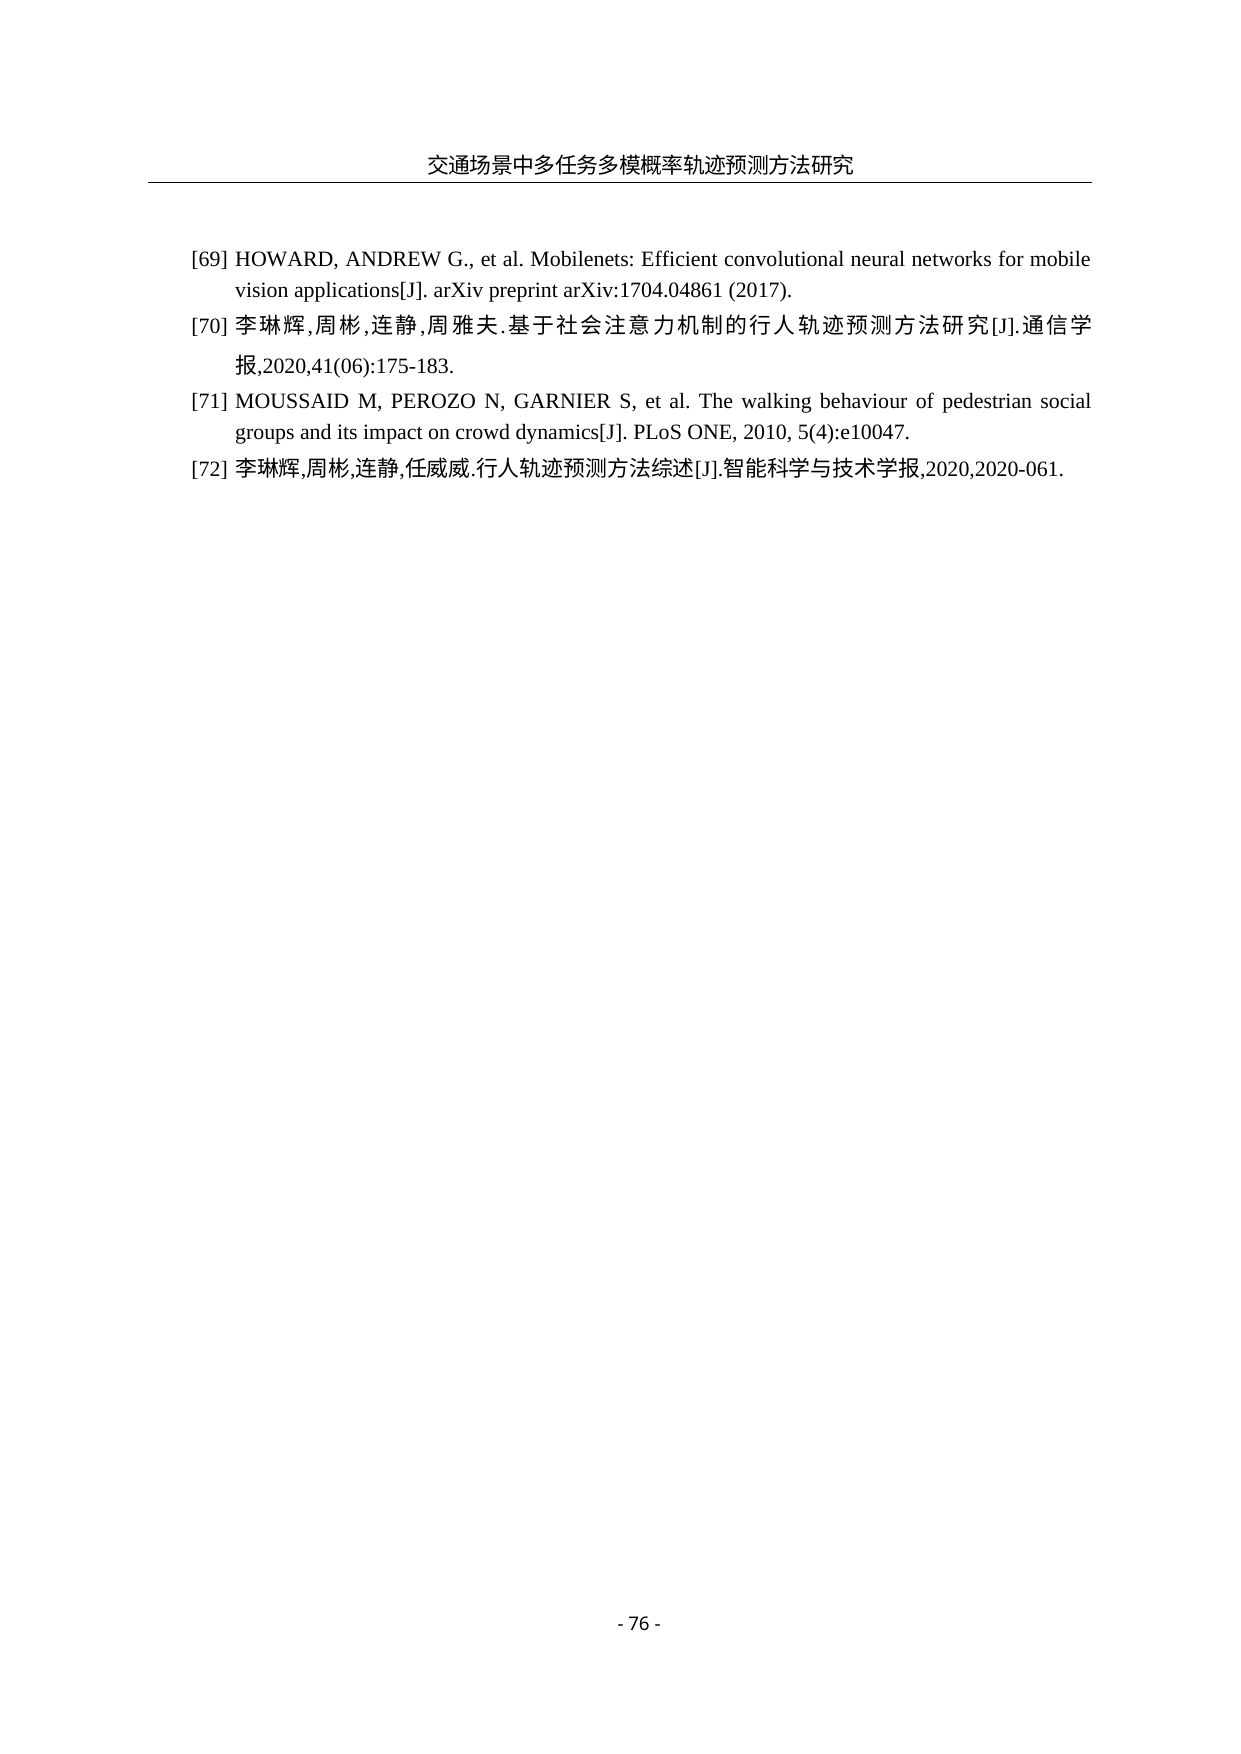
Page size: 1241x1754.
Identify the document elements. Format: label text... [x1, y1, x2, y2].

list 李琳辉,周彬,连静,任威威.行人轨迹预测方法综述[J].智能科学与技术学报,2020,2020-061. [191, 451, 1092, 482]
list MOUSSAID M, PEROZO N, GARNIER S, et al. The walking behaviour of pedestrian social groups and its impact on crowd dynamics[J]. PLoS ONE, 2010, 5(4):e10047. [191, 388, 1092, 444]
list HOWARD, ANDREW G., et al. Mobilenets: Efficient convolutional neural networks for mobile vision applications[J]. arXiv preprint arXiv:1704.04861 (2017). [191, 246, 1092, 302]
list 李琳辉,周彬,连静,周雅夫.基于社会注意力机制的行人轨迹预测方法研究[J].通信学报,2020,41(06):175-183. [191, 308, 1092, 380]
